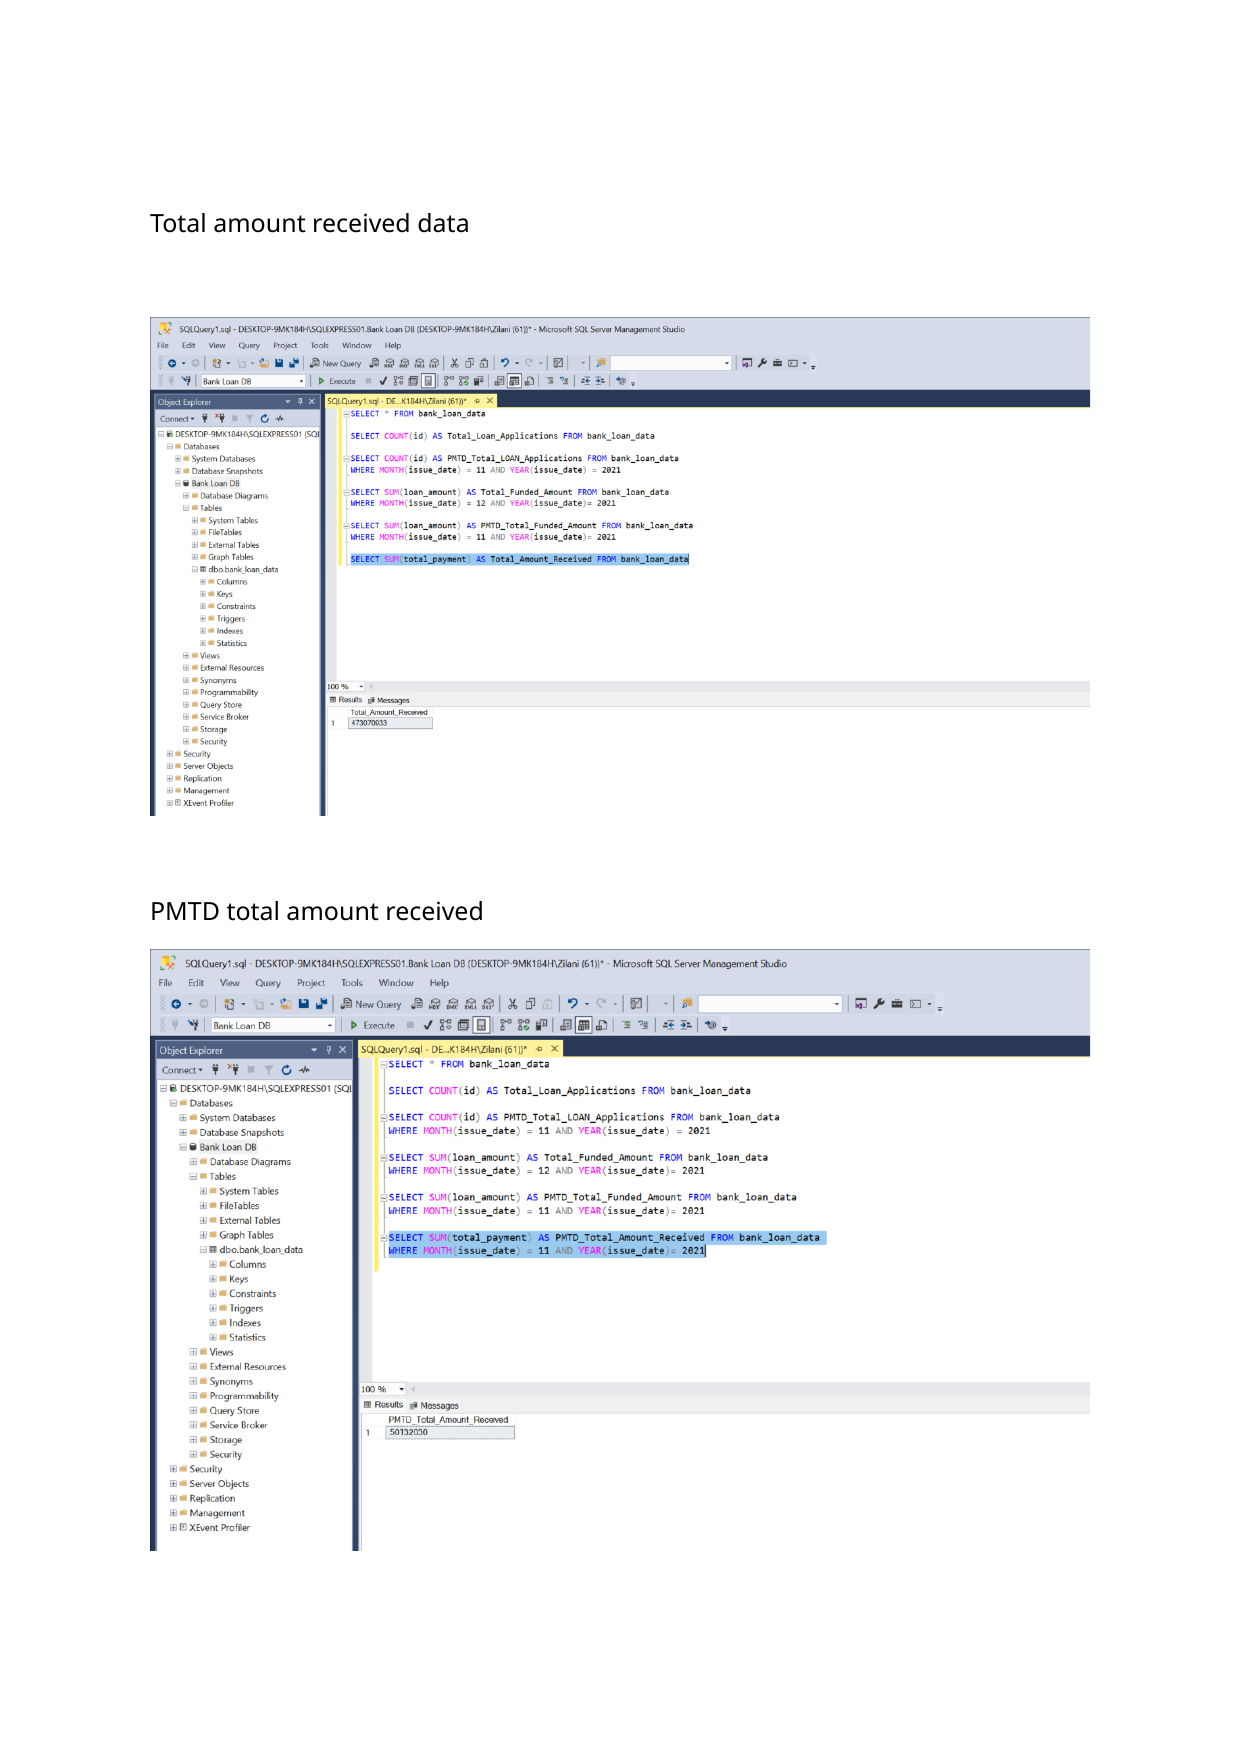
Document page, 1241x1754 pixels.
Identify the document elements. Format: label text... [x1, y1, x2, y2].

picture [150, 317, 1091, 816]
text Total amount received data [150, 206, 1090, 240]
picture [150, 949, 1091, 1551]
text PMTD total amount received [150, 893, 1090, 927]
